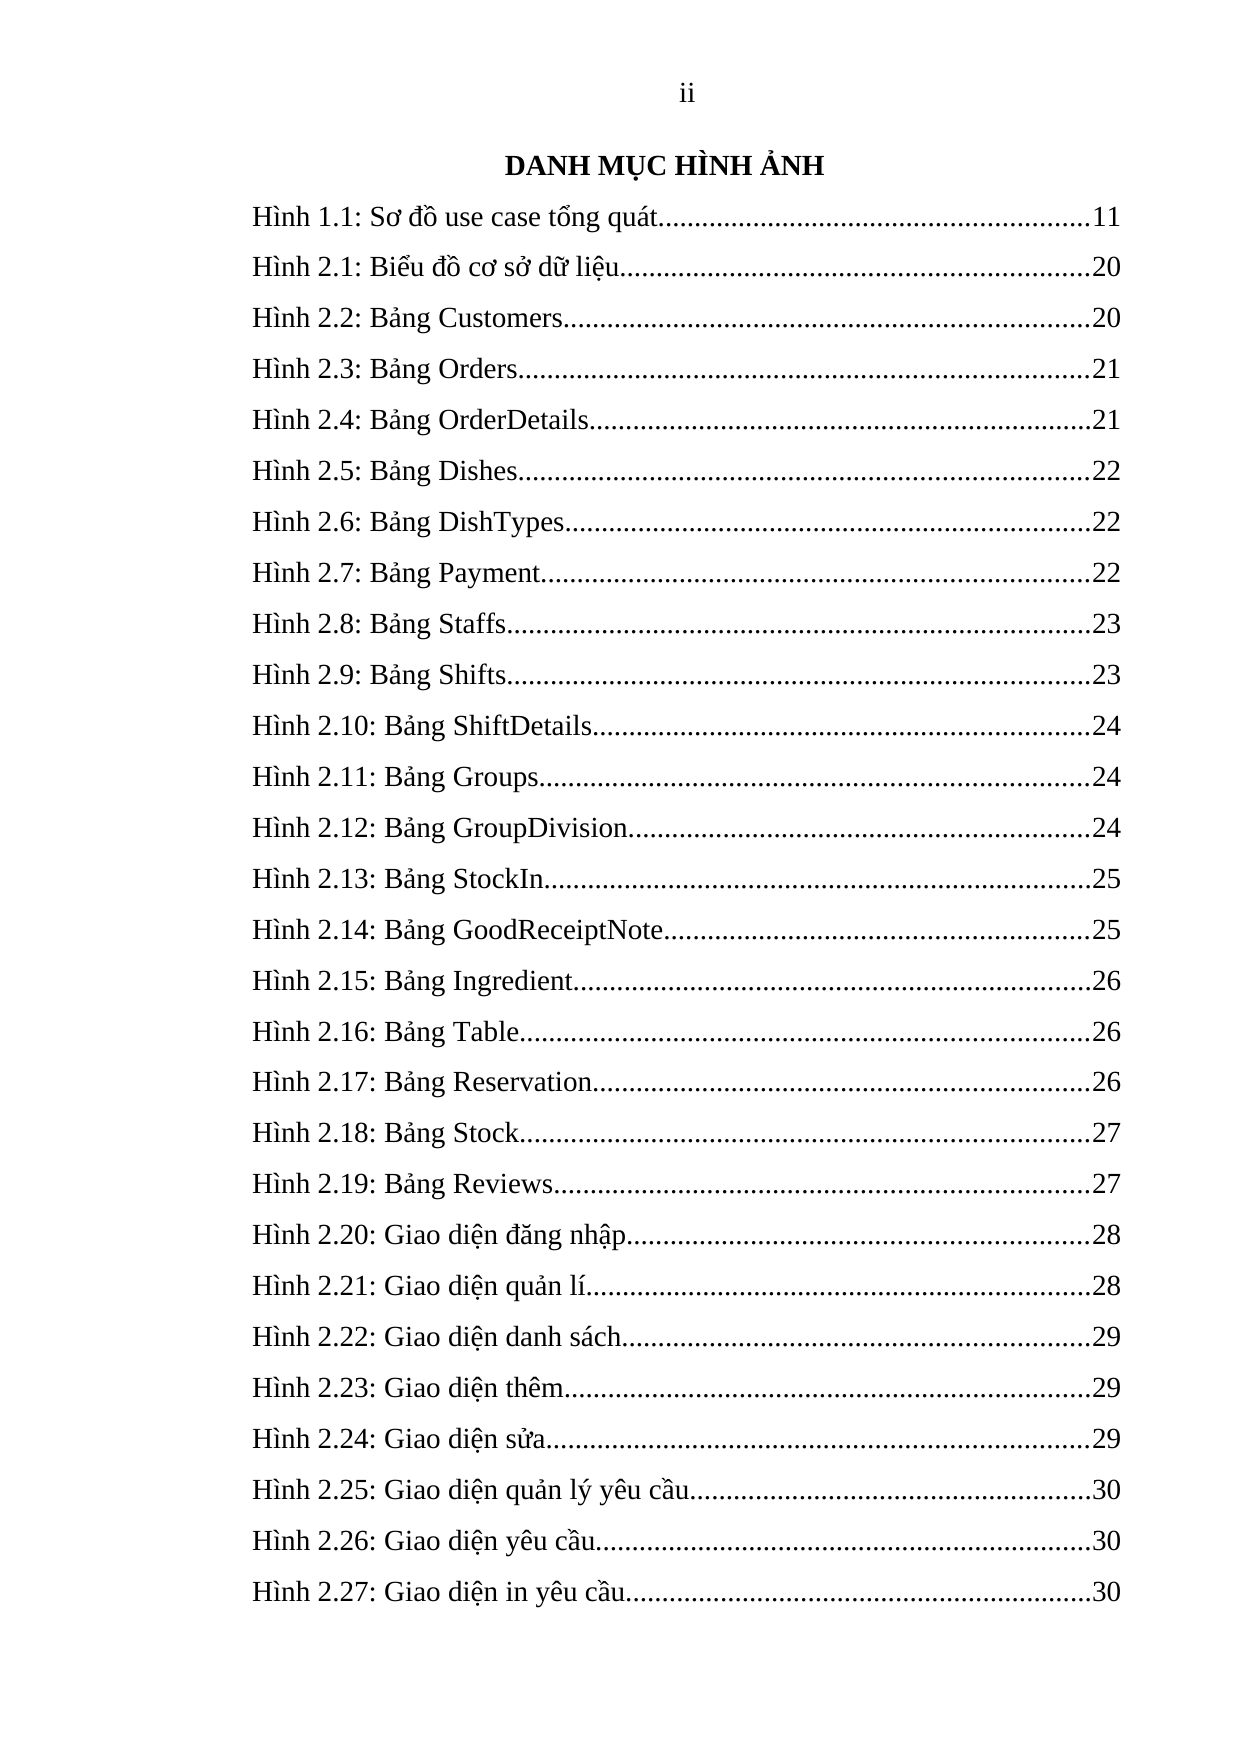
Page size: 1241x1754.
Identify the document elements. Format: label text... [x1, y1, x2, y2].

text Hình 2.7: Bảng Payment 22 [207, 555, 1122, 589]
text Hình 2.25: Giao diện quản lý yêu cầu 30 [207, 1472, 1122, 1506]
text Hình 2.2: Bảng Customers 20 [207, 301, 1122, 334]
text Hình 2.11: Bảng Groups 24 [207, 759, 1122, 792]
text Hình 2.24: Giao diện sửa 29 [207, 1421, 1122, 1455]
text Hình 2.18: Bảng Stock 27 [207, 1116, 1122, 1149]
text Hình 2.12: Bảng GroupDivision 24 [207, 810, 1122, 843]
text Hình 2.26: Giao diện yêu cầu 30 [207, 1523, 1122, 1557]
text Hình 2.14: Bảng GoodReceiptNote 25 [207, 912, 1122, 945]
text Hình 2.1: Biểu đồ cơ sở dữ liệu 20 [207, 249, 1122, 283]
text Hình 2.6: Bảng DishTypes 22 [207, 504, 1122, 538]
text Hình 2.22: Giao diện danh sách 29 [207, 1319, 1122, 1353]
text Hình 2.5: Bảng Dishes 22 [207, 453, 1122, 487]
text Hình 2.4: Bảng OrderDetails 21 [207, 402, 1122, 436]
text Hình 2.9: Bảng Shifts 23 [207, 657, 1122, 691]
text Hình 2.8: Bảng Staffs 23 [207, 606, 1122, 640]
text Hình 2.15: Bảng Ingredient 26 [207, 963, 1122, 996]
text Hình 2.21: Giao diện quản lí 28 [207, 1268, 1122, 1302]
text Hình 2.20: Giao diện đăng nhập 28 [207, 1217, 1122, 1251]
text Hình 2.19: Bảng Reviews 27 [207, 1166, 1122, 1200]
text Hình 2.27: Giao diện in yêu cầu 30 [207, 1574, 1122, 1607]
text Hình 2.16: Bảng Table 26 [207, 1014, 1122, 1047]
text Hình 2.17: Bảng Reservation 26 [207, 1064, 1122, 1098]
text Hình 2.13: Bảng StockIn 25 [207, 861, 1122, 894]
text Hình 2.10: Bảng ShiftDetails 24 [207, 708, 1122, 742]
text Hình 1.1: Sơ đồ use case tổng quát 11 [207, 199, 1122, 232]
text Hình 2.3: Bảng Orders 21 [207, 351, 1122, 385]
text Hình 2.23: Giao diện thêm 29 [207, 1370, 1122, 1404]
subtitle DANH MỤC HÌNH ẢNH [207, 148, 1122, 181]
